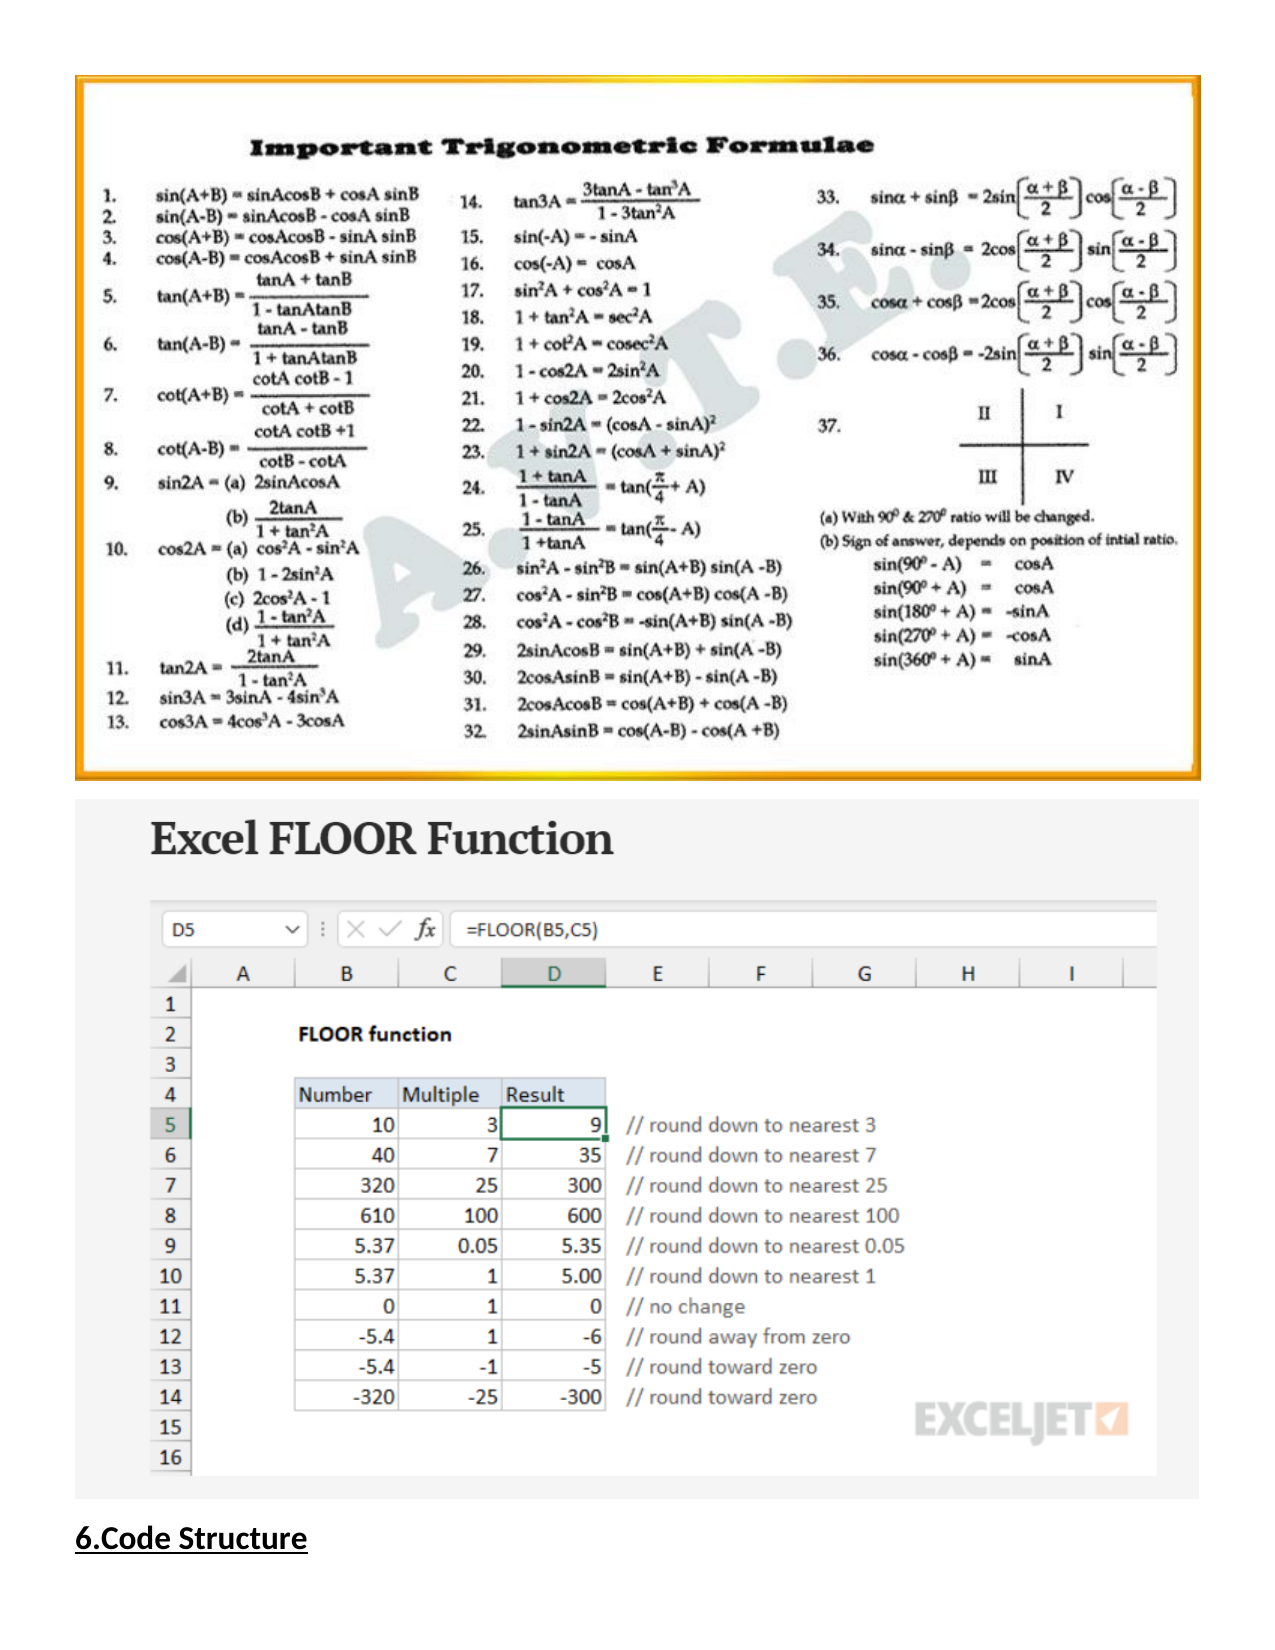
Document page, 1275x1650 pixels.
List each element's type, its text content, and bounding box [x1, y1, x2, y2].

picture [75, 799, 1200, 1499]
text 6.Code Structure [75, 1517, 1200, 1558]
picture [75, 75, 1201, 781]
